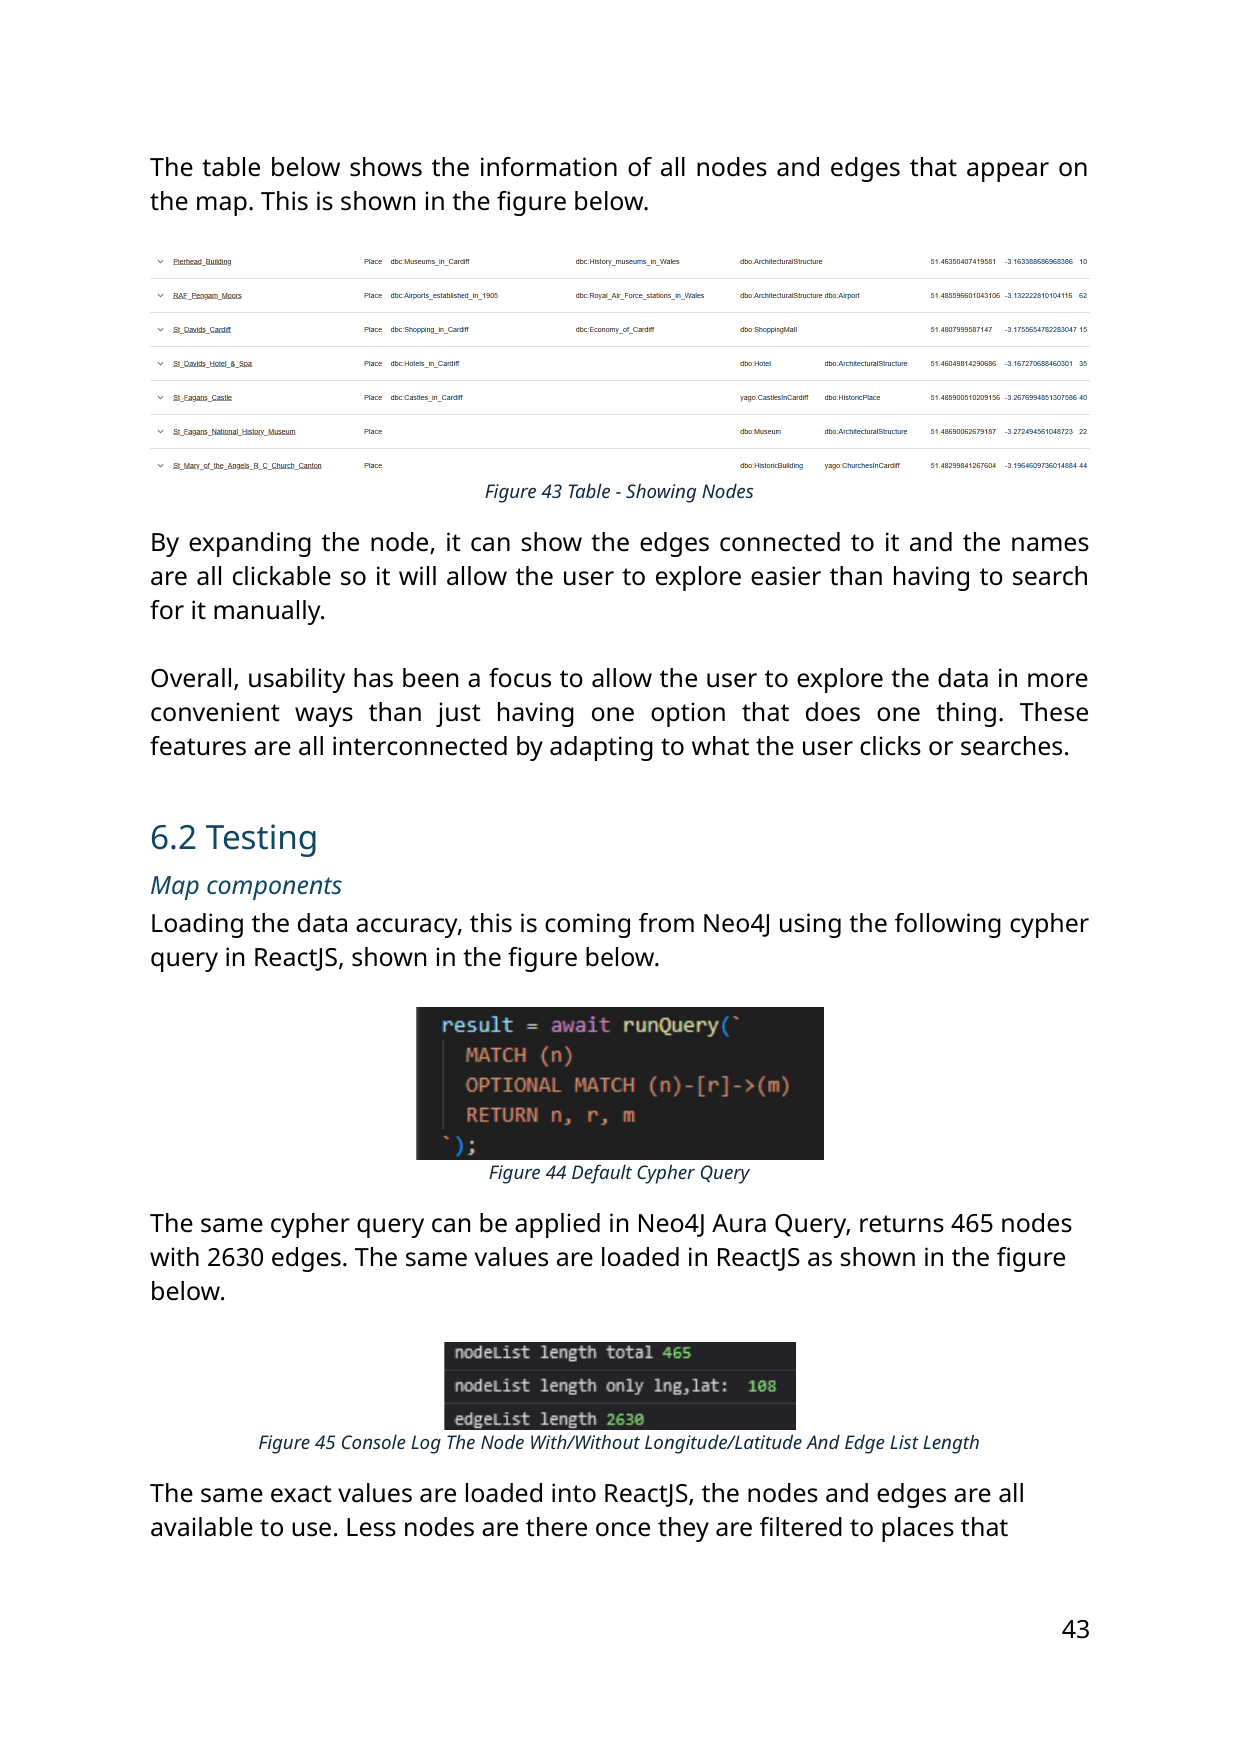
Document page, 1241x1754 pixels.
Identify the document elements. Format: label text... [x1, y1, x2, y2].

picture [444, 1342, 796, 1430]
text By expanding the node, it can show the edges connected to it and the names are all clickable so it will allow the user to explore easier than having to search for it manually. [150, 524, 1090, 627]
text Overall, usability has been a focus to allow the user to explore the data in more convenient ways than just having one option that does one thing. These features are all interconnected by adapting to what the user clicks or searches. [150, 661, 1090, 763]
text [150, 1476, 1090, 1544]
subtitle 6.2 Testing [150, 814, 1090, 859]
text The table below shows the information of all nodes and edges that appear on the map. This is shown in the figure below. [150, 150, 1090, 218]
picture [416, 1007, 824, 1160]
text The same cypher query can be applied in Neo4J Aura Query, returns 465 nodes with 2630 edges. The same values are loaded in ReactJS as shown in the figure below. [150, 1206, 1090, 1308]
picture [150, 252, 1091, 479]
text Loading the data accuracy, this is coming from Neo4J using the following cypher query in ReactJS, shown in the figure below. [150, 906, 1090, 974]
subtitle Map components [150, 867, 1090, 901]
